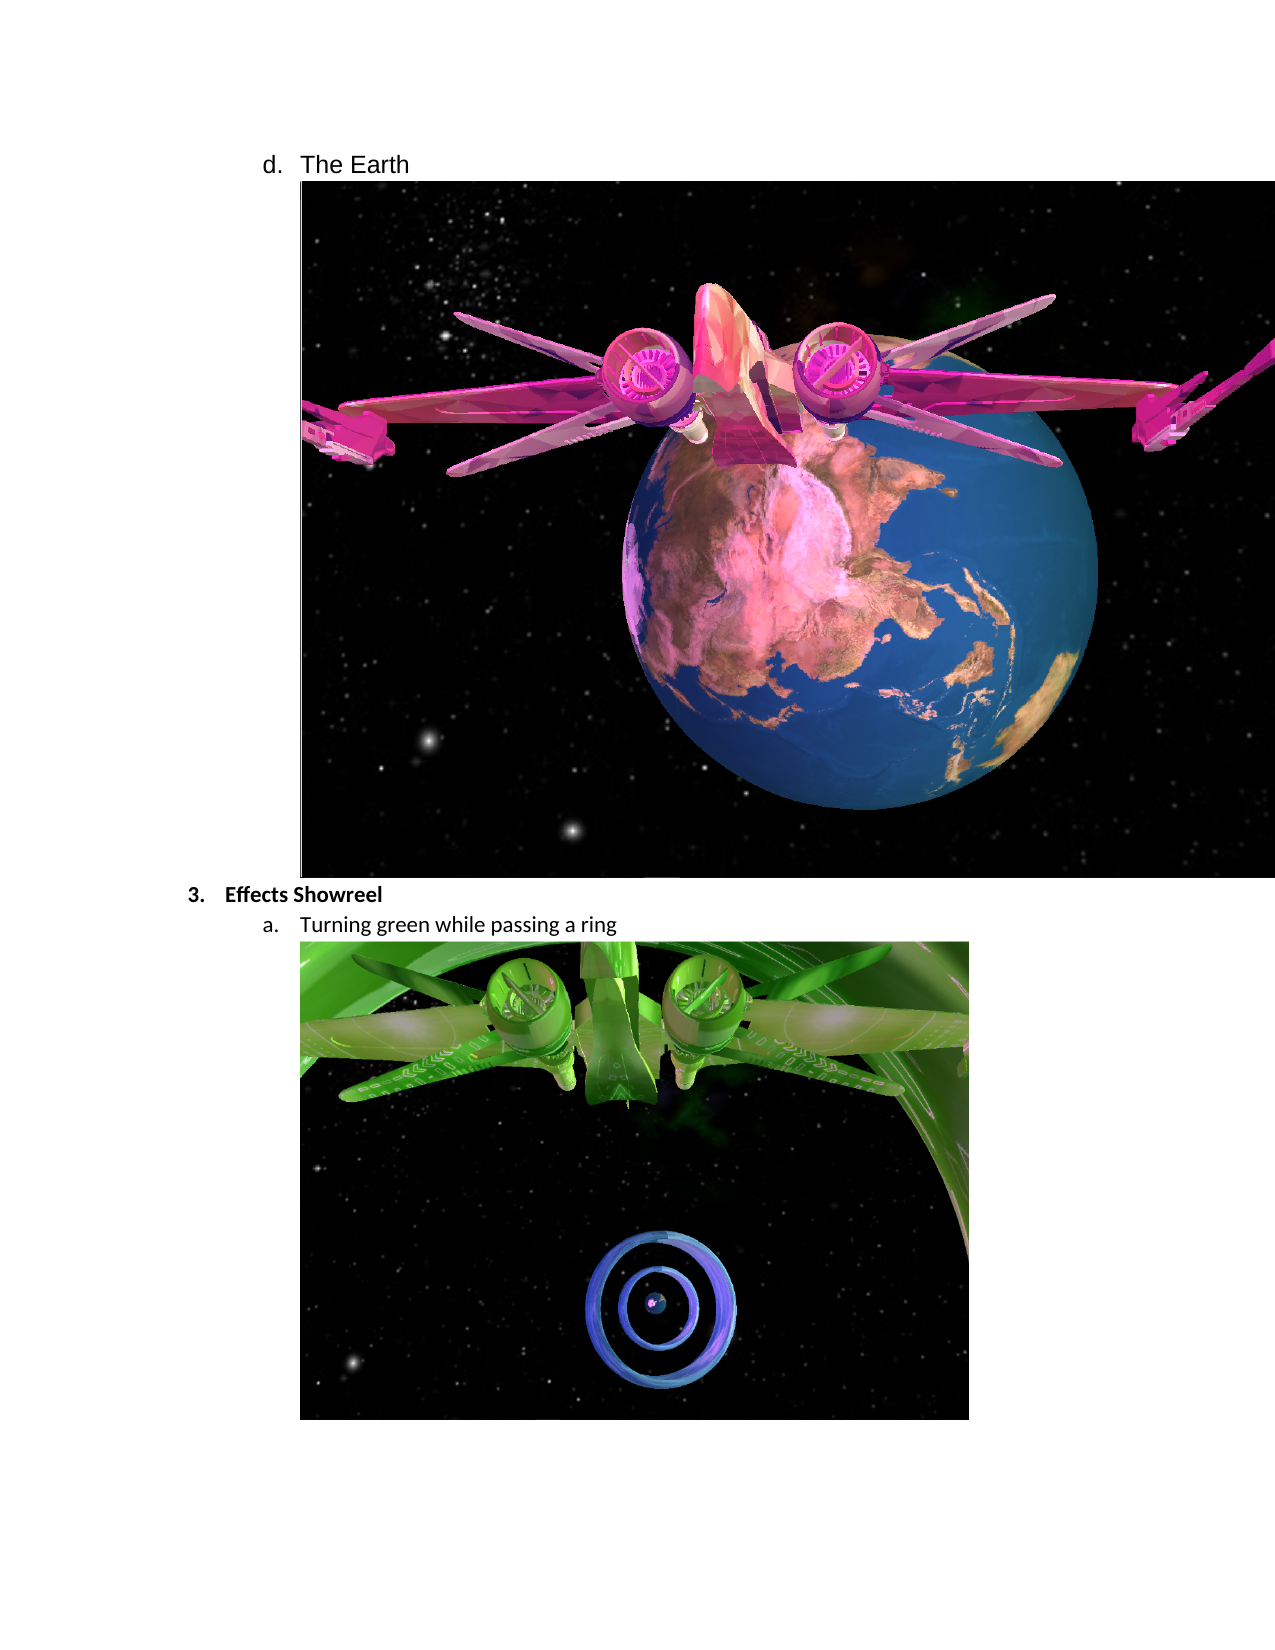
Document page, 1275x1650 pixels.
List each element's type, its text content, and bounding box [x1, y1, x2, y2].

list Effects Showreel [187, 880, 1125, 908]
picture [300, 940, 969, 1420]
picture [300, 181, 1275, 878]
